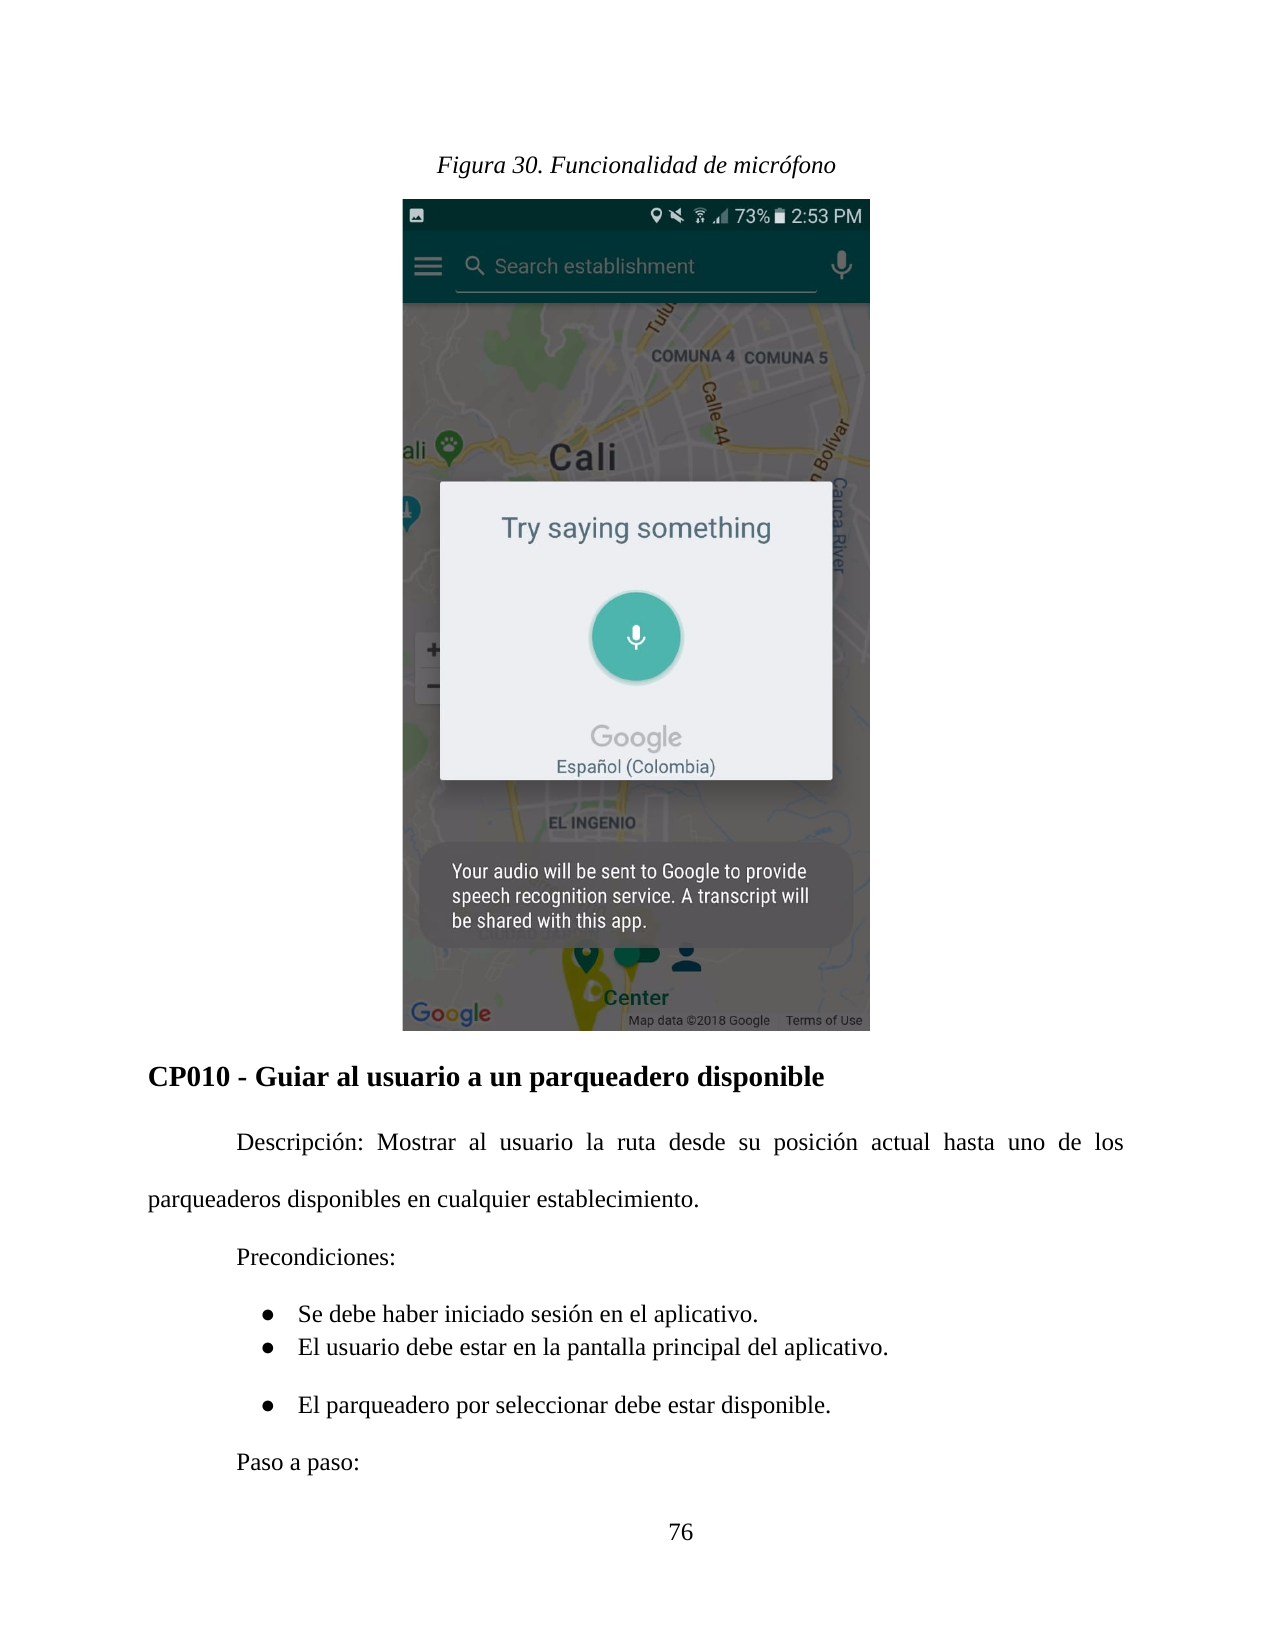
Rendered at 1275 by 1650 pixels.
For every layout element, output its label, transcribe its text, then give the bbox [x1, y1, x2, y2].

list El usuario debe estar en la pantalla principal del aplicativo. [260, 1332, 1125, 1361]
picture [402, 199, 870, 1031]
text Descripción: Mostrar al usuario la ruta desde su posición actual hasta uno de los parqueaderos disponibles en cualquier establecimiento. [148, 1127, 1125, 1213]
list Se debe haber iniciado sesión en el aplicativo. [260, 1299, 1125, 1328]
text CP010 - Guiar al usuario a un parqueadero disponible [148, 1059, 1125, 1093]
text Paso a paso: [148, 1447, 1125, 1476]
text Precondiciones: [148, 1242, 1125, 1270]
list El parqueadero por seleccionar debe estar disponible. [260, 1390, 1125, 1418]
text Figura 30. Funcionalidad de micrófono [148, 150, 1125, 179]
